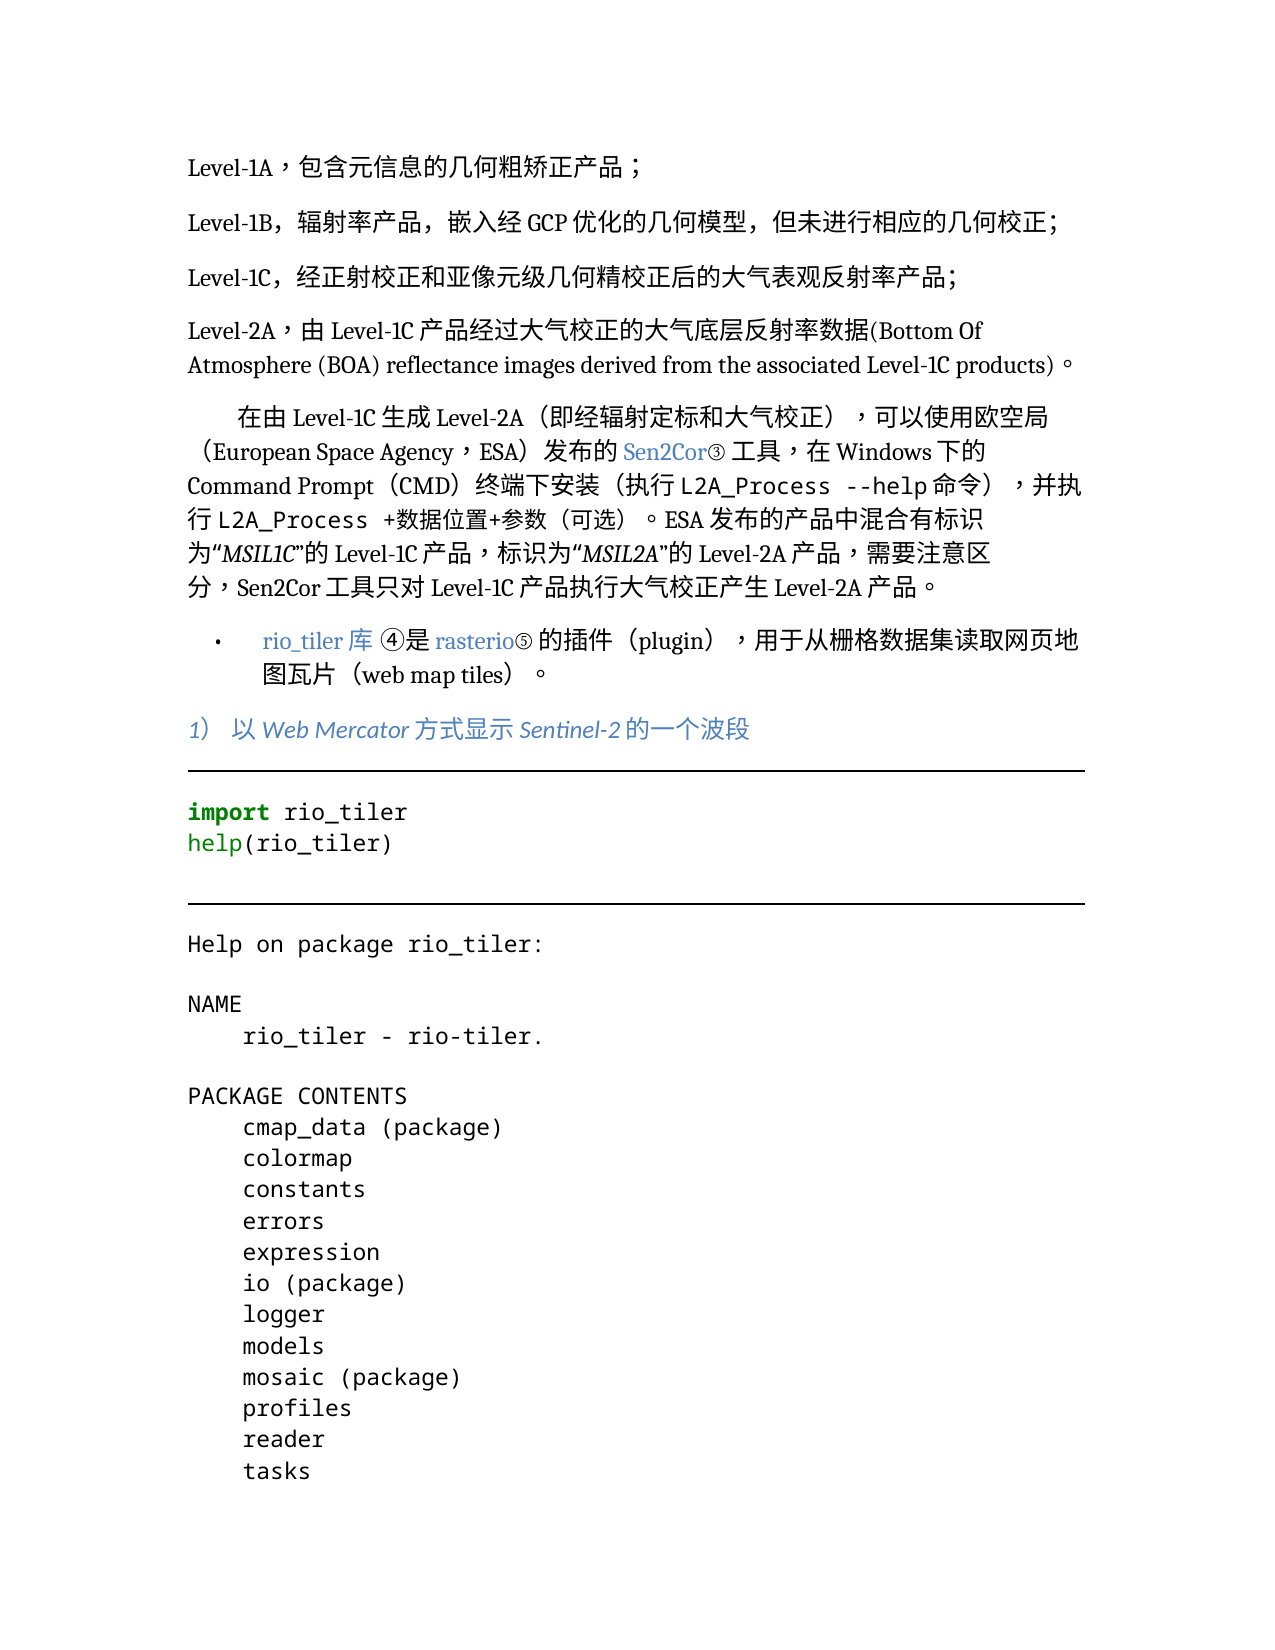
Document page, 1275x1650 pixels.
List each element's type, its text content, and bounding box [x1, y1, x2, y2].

text Level-1C，经正射校正和亚像元级几何精校正后的大气表观反射率产品； [187, 258, 1087, 294]
text Level-1A，包含元信息的几何粗矫正产品； [187, 150, 1087, 184]
subtitle 1） 以Web Mercator方式显示Sentinel-2的一个波段 [187, 712, 1087, 746]
list rio_tiler库 ④是rasterio⑤的插件（plugin），用于从栅格数据集读取网页地图瓦片（web map tiles）。 [212, 623, 1087, 691]
text Level-1B，辐射率产品，嵌入经GCP优化的几何模型，但未进行相应的几何校正； [187, 203, 1087, 239]
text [187, 928, 1087, 1486]
text 在由Level-1C生成Level-2A（即经辐射定标和大气校正），可以使用欧空局（European Space Agency，ESA）发布的Sen2Cor③工具，在Windows下的Command Prompt（CMD）终端下安装（执行L2A_Process --help命令），并执行L2A_Process +数据位置+参数（可选）。ESA发布的产品中混合有标识为“MSIL1C”的Level-1C产品，标识为“MSIL2A”的Level-2A产品，需要注意区分，Sen2Cor工具只对Level-1C产品执行大气校正产生Level-2A产品。 [187, 400, 1087, 604]
text Level-2A，由Level-1C产品经过大气校正的大气底层反射率数据(Bottom Of Atmosphere (BOA) reflectance images derived from the associated Level-1C products)。 [187, 313, 1087, 381]
text import rio_tiler help(rio_tiler) [187, 795, 1087, 858]
